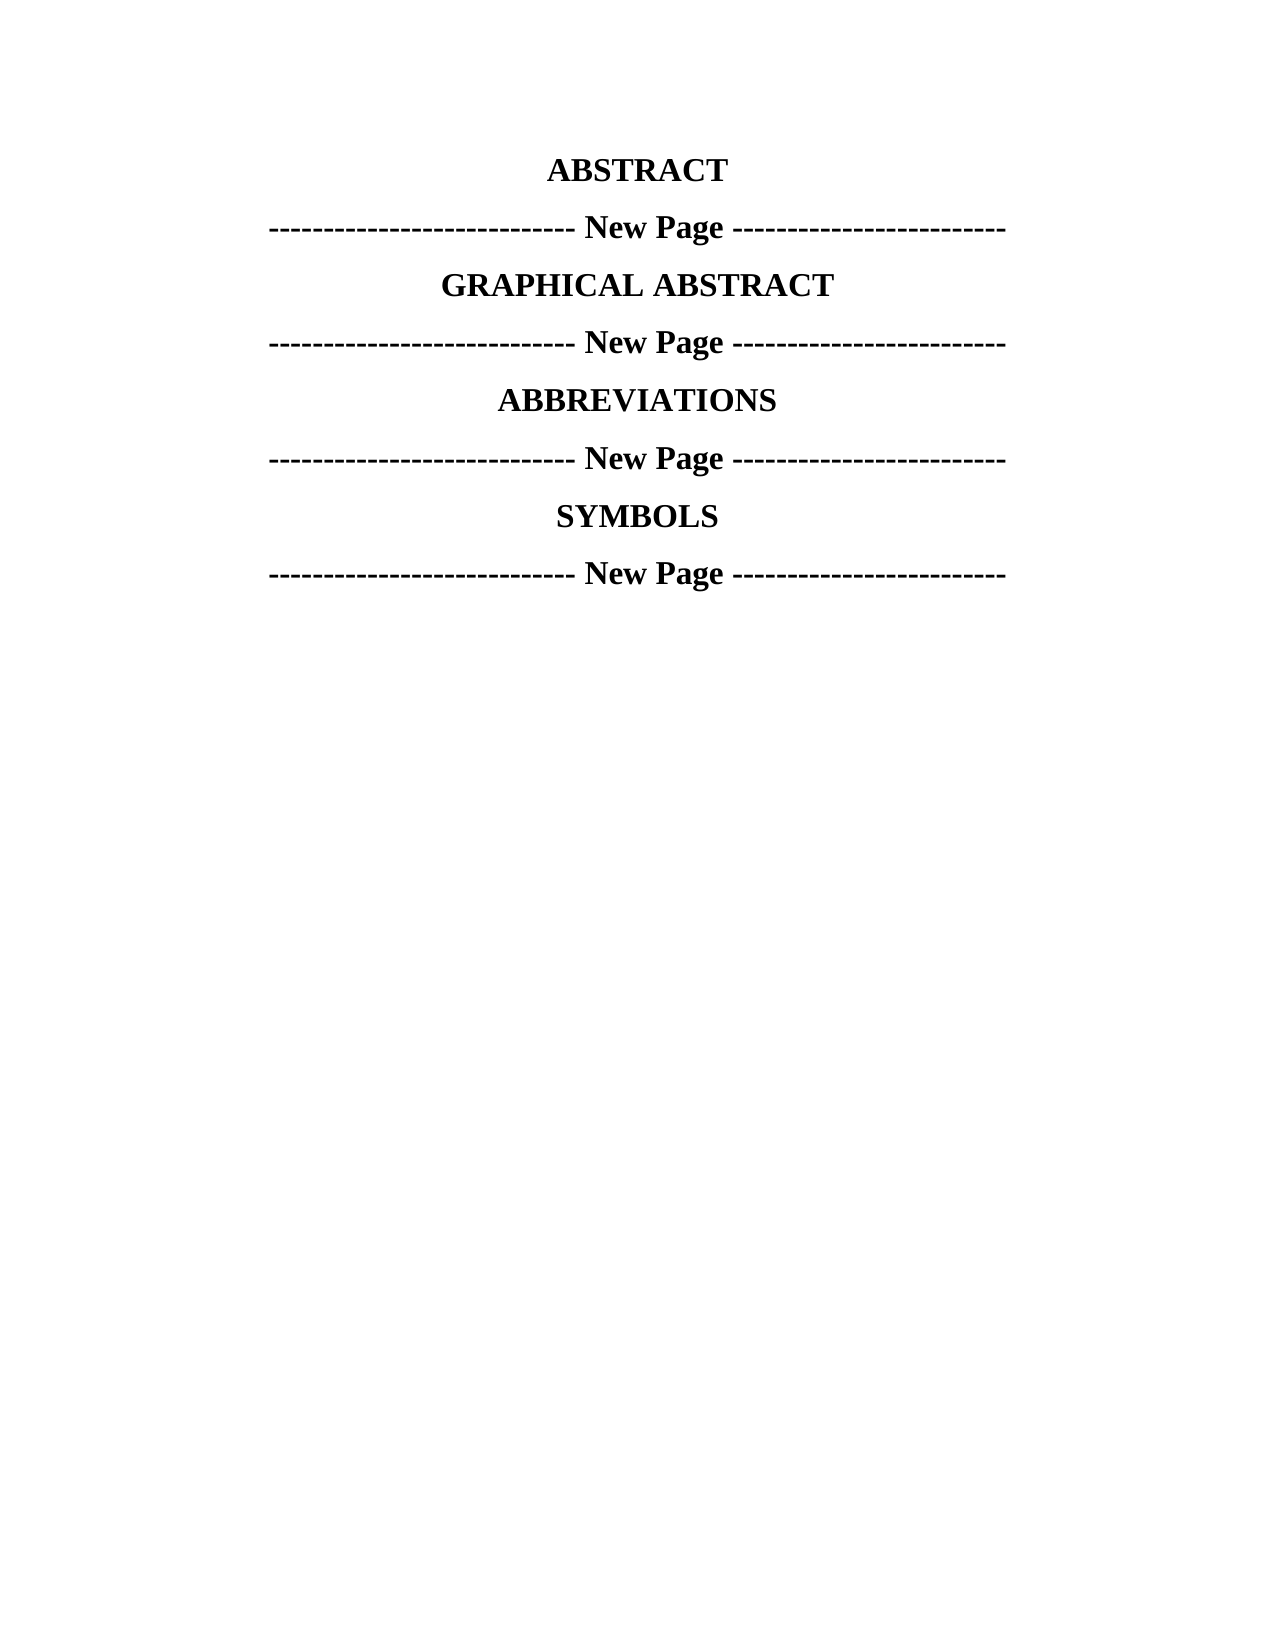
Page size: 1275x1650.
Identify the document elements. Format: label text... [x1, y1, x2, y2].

text ---------------------------- New Page ------------------------- [268, 322, 1137, 361]
subtitle GRAPHICAL ABSTRACT [138, 265, 1137, 303]
subtitle SYMBOLS [138, 496, 1137, 534]
text ---------------------------- New Page ------------------------- [268, 438, 1137, 476]
subtitle ABBREVIATIONS [138, 380, 1137, 418]
text ---------------------------- New Page ------------------------- [268, 207, 1137, 246]
text ---------------------------- New Page ------------------------- [268, 554, 1137, 592]
subtitle ABSTRACT [138, 150, 1137, 188]
